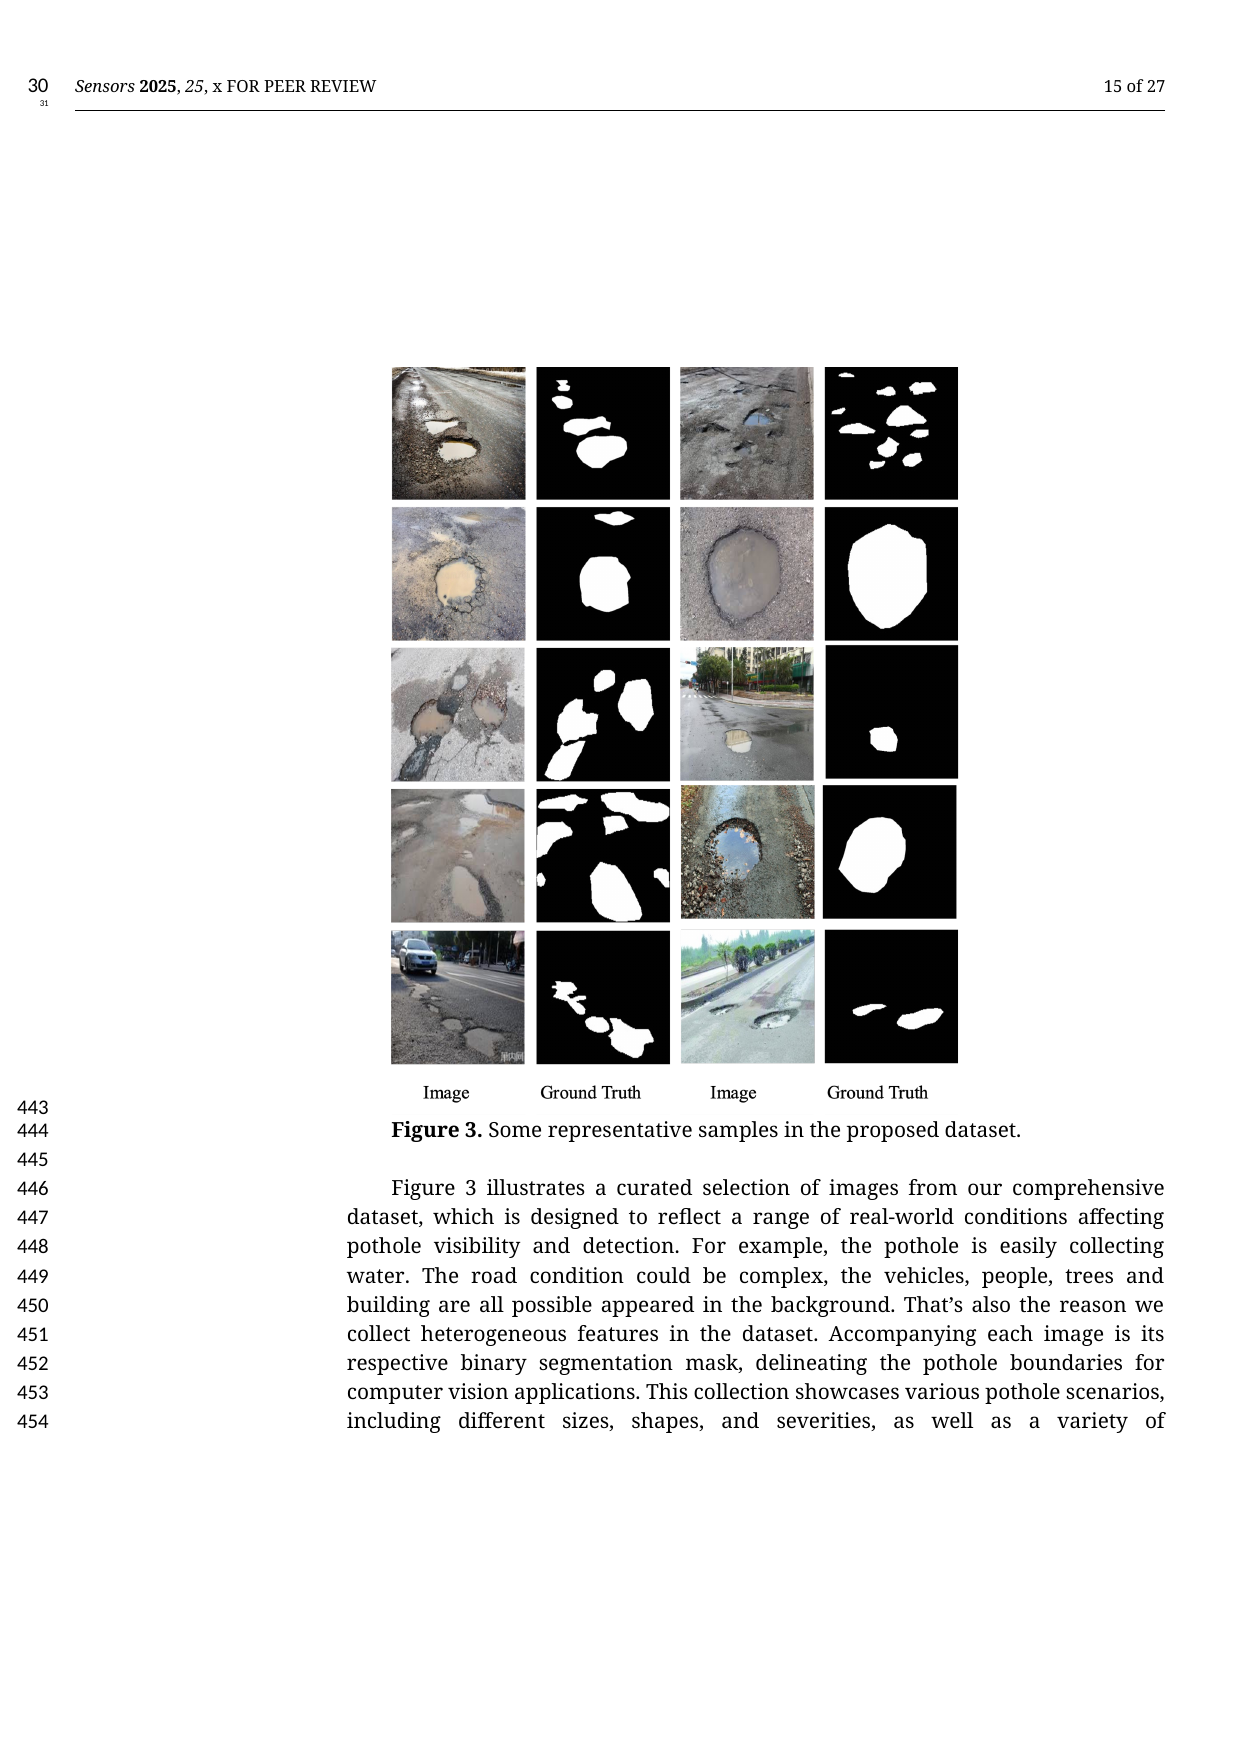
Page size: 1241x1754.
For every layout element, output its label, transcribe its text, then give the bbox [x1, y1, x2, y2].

picture [391, 367, 959, 1115]
text Figure 3. Some representative samples in the proposed dataset. [347, 1114, 1165, 1143]
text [347, 1172, 1165, 1435]
